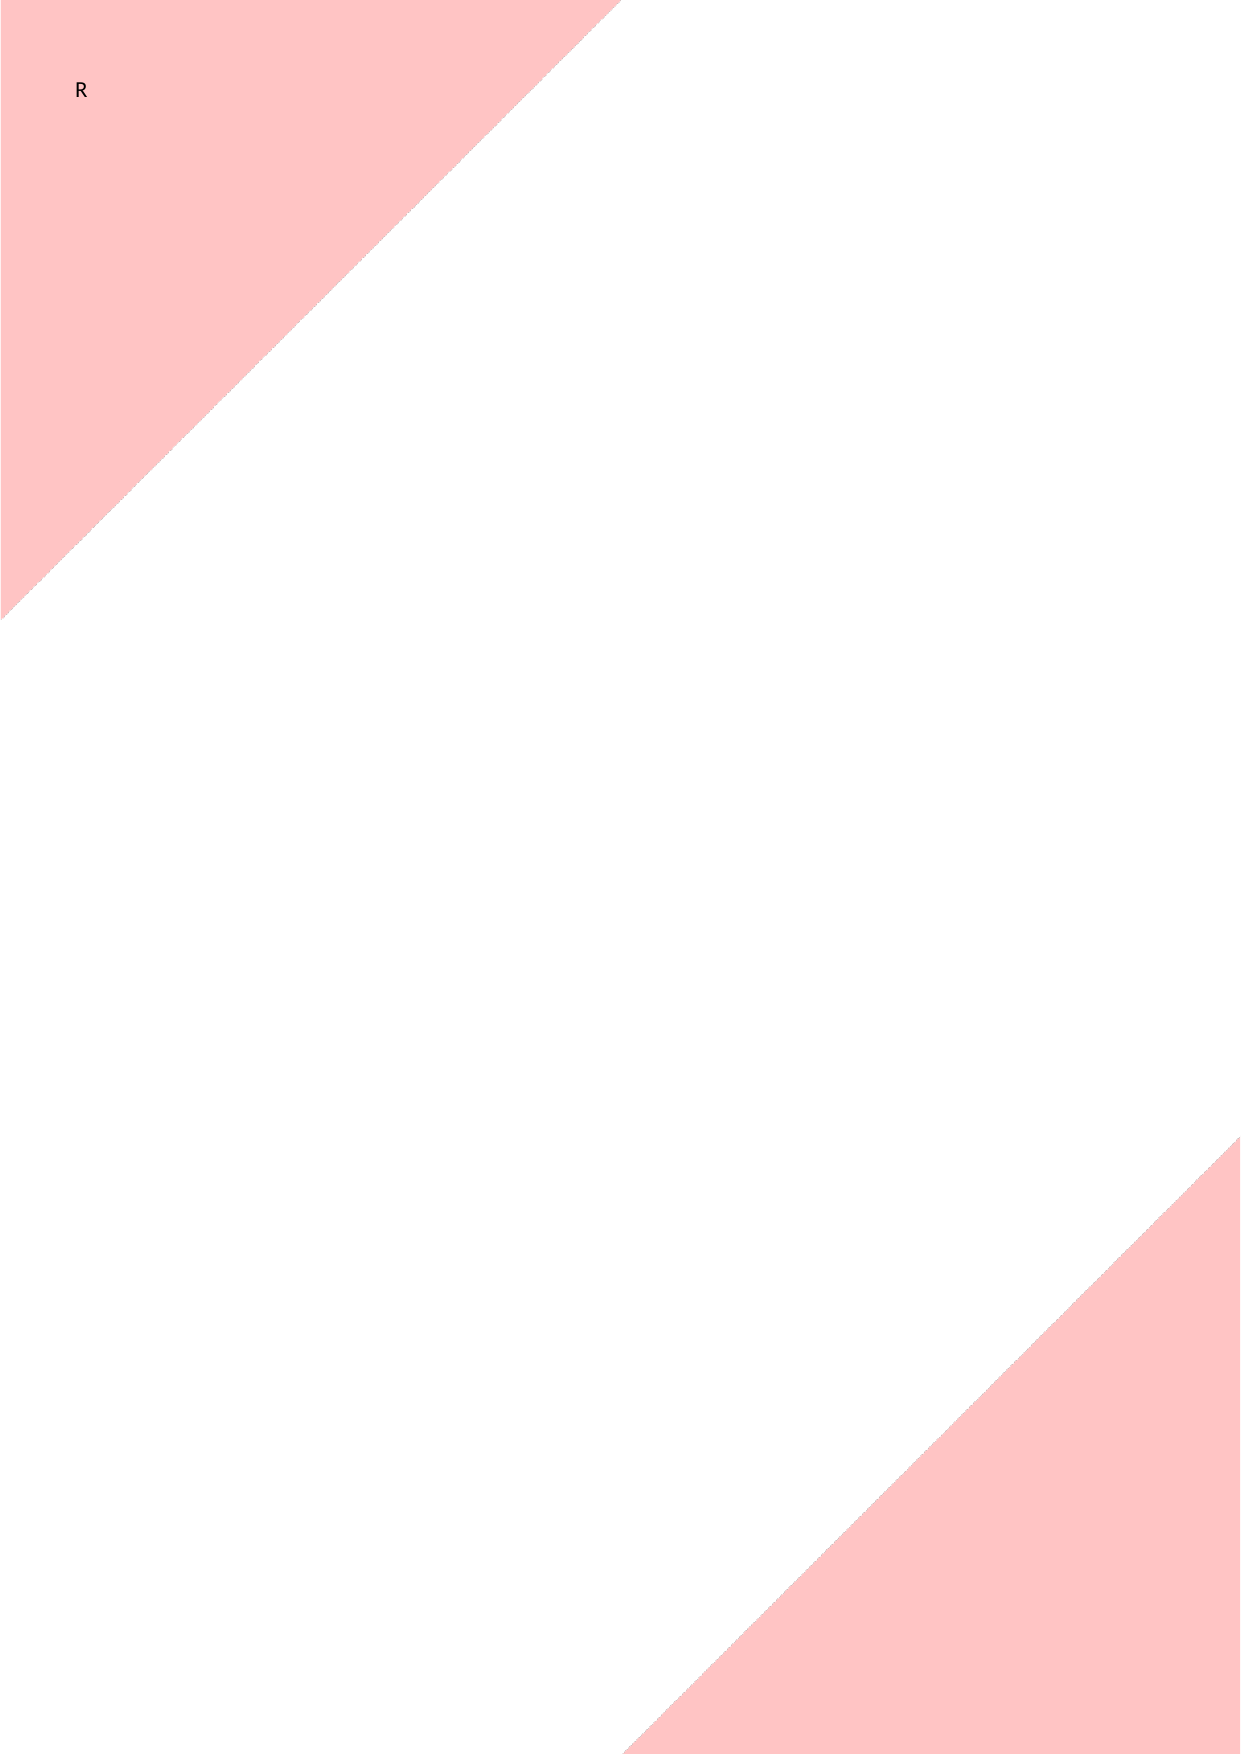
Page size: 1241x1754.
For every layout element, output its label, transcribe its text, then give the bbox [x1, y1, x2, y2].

text R [75, 75, 1165, 103]
